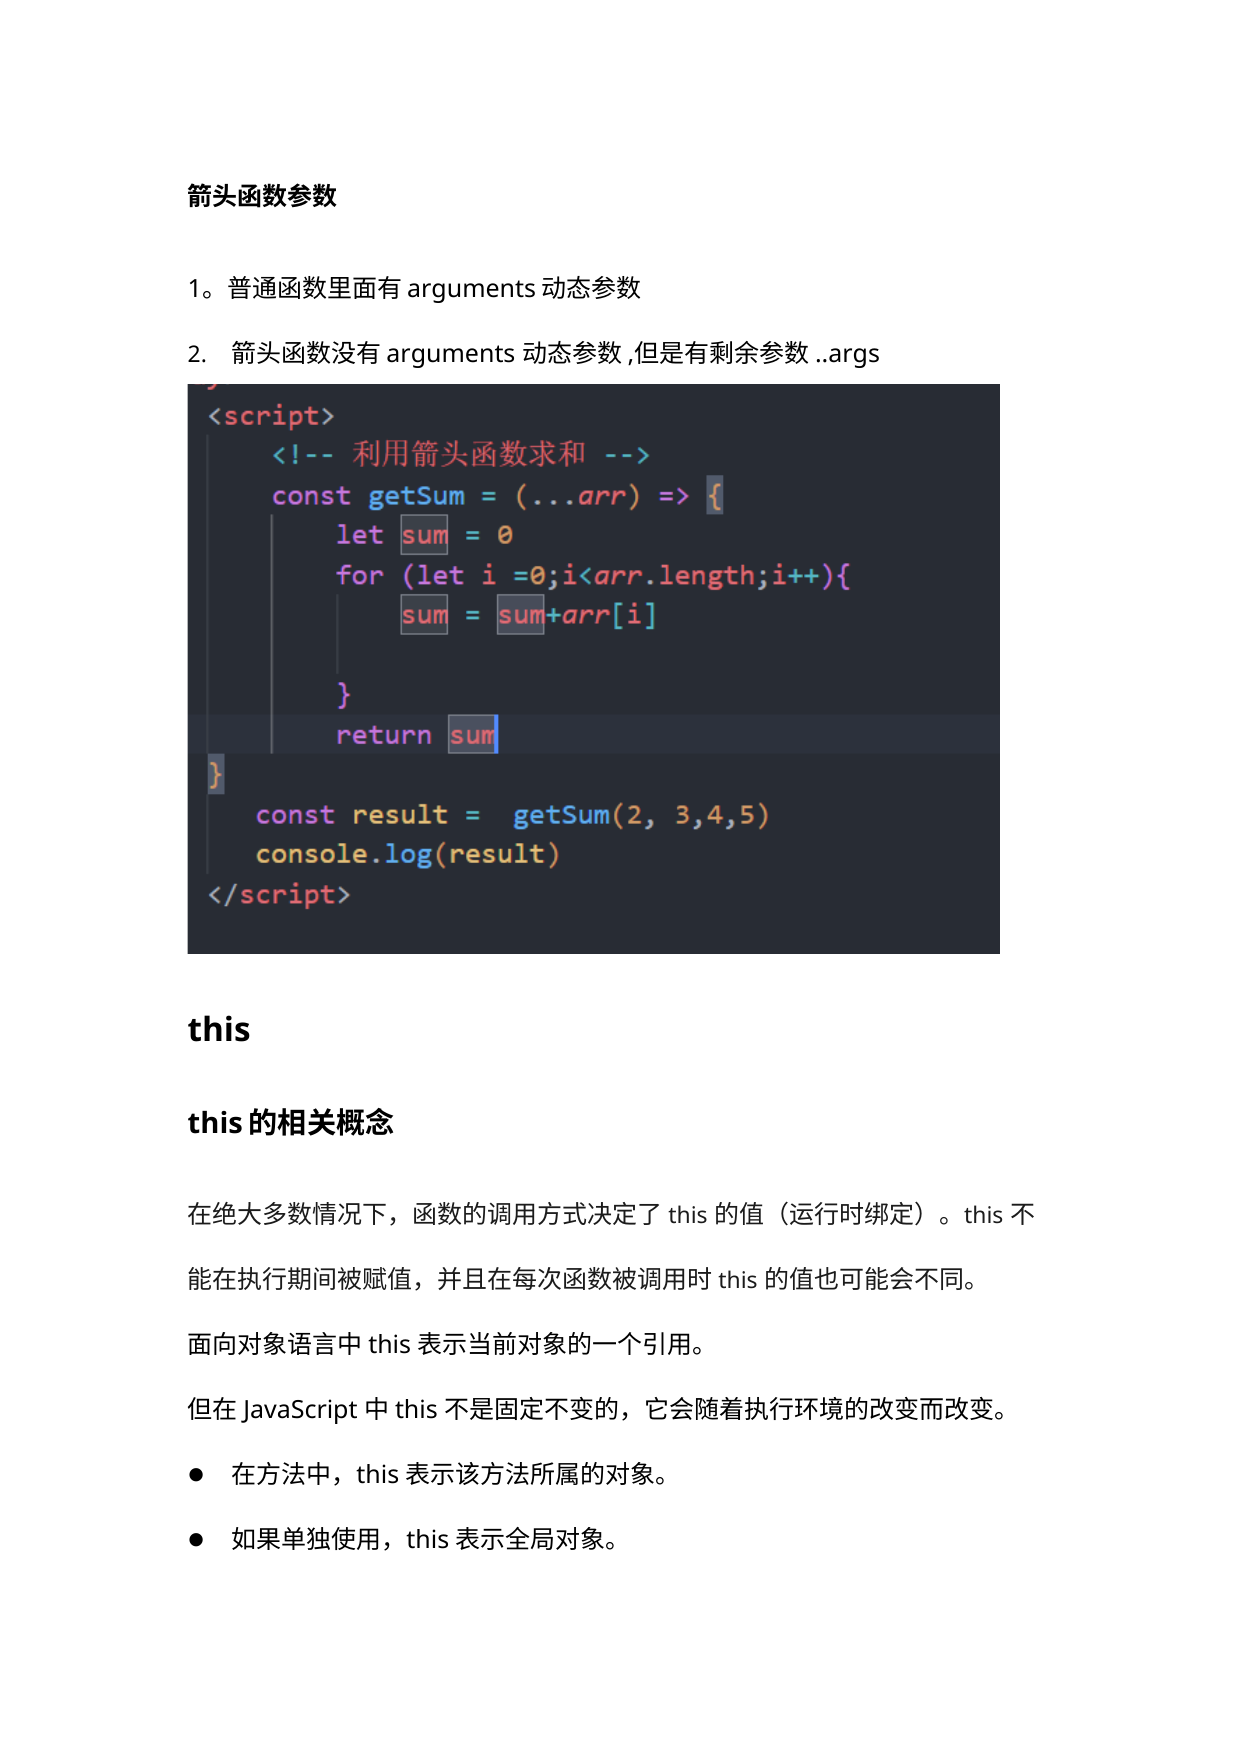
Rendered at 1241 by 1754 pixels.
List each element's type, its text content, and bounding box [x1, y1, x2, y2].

list 在方法中，this 表示该方法所属的对象。 [187, 1440, 1053, 1505]
text this [187, 996, 1053, 1061]
text 箭头函数参数 [187, 162, 1053, 227]
text 在绝大多数情况下，函数的调用方式决定了 this 的值（运行时绑定）。this 不能在执行期间被赋值，并且在每次函数被调用时 this 的值也可能会不同。 [187, 1180, 1053, 1310]
list 箭头函数没有arguments 动态参数 ,但是有剩余参数 ..args [187, 319, 1053, 384]
text 但在 JavaScript 中 this 不是固定不变的，它会随着执行环境的改变而改变。 [187, 1375, 1053, 1440]
text 1。普通函数里面有arguments动态参数 [187, 254, 1053, 319]
picture [187, 384, 1000, 954]
text 面向对象语言中 this 表示当前对象的一个引用。 [187, 1310, 1053, 1375]
text this的相关概念 [187, 1088, 1053, 1153]
list 如果单独使用，this 表示全局对象。 [187, 1505, 1053, 1570]
